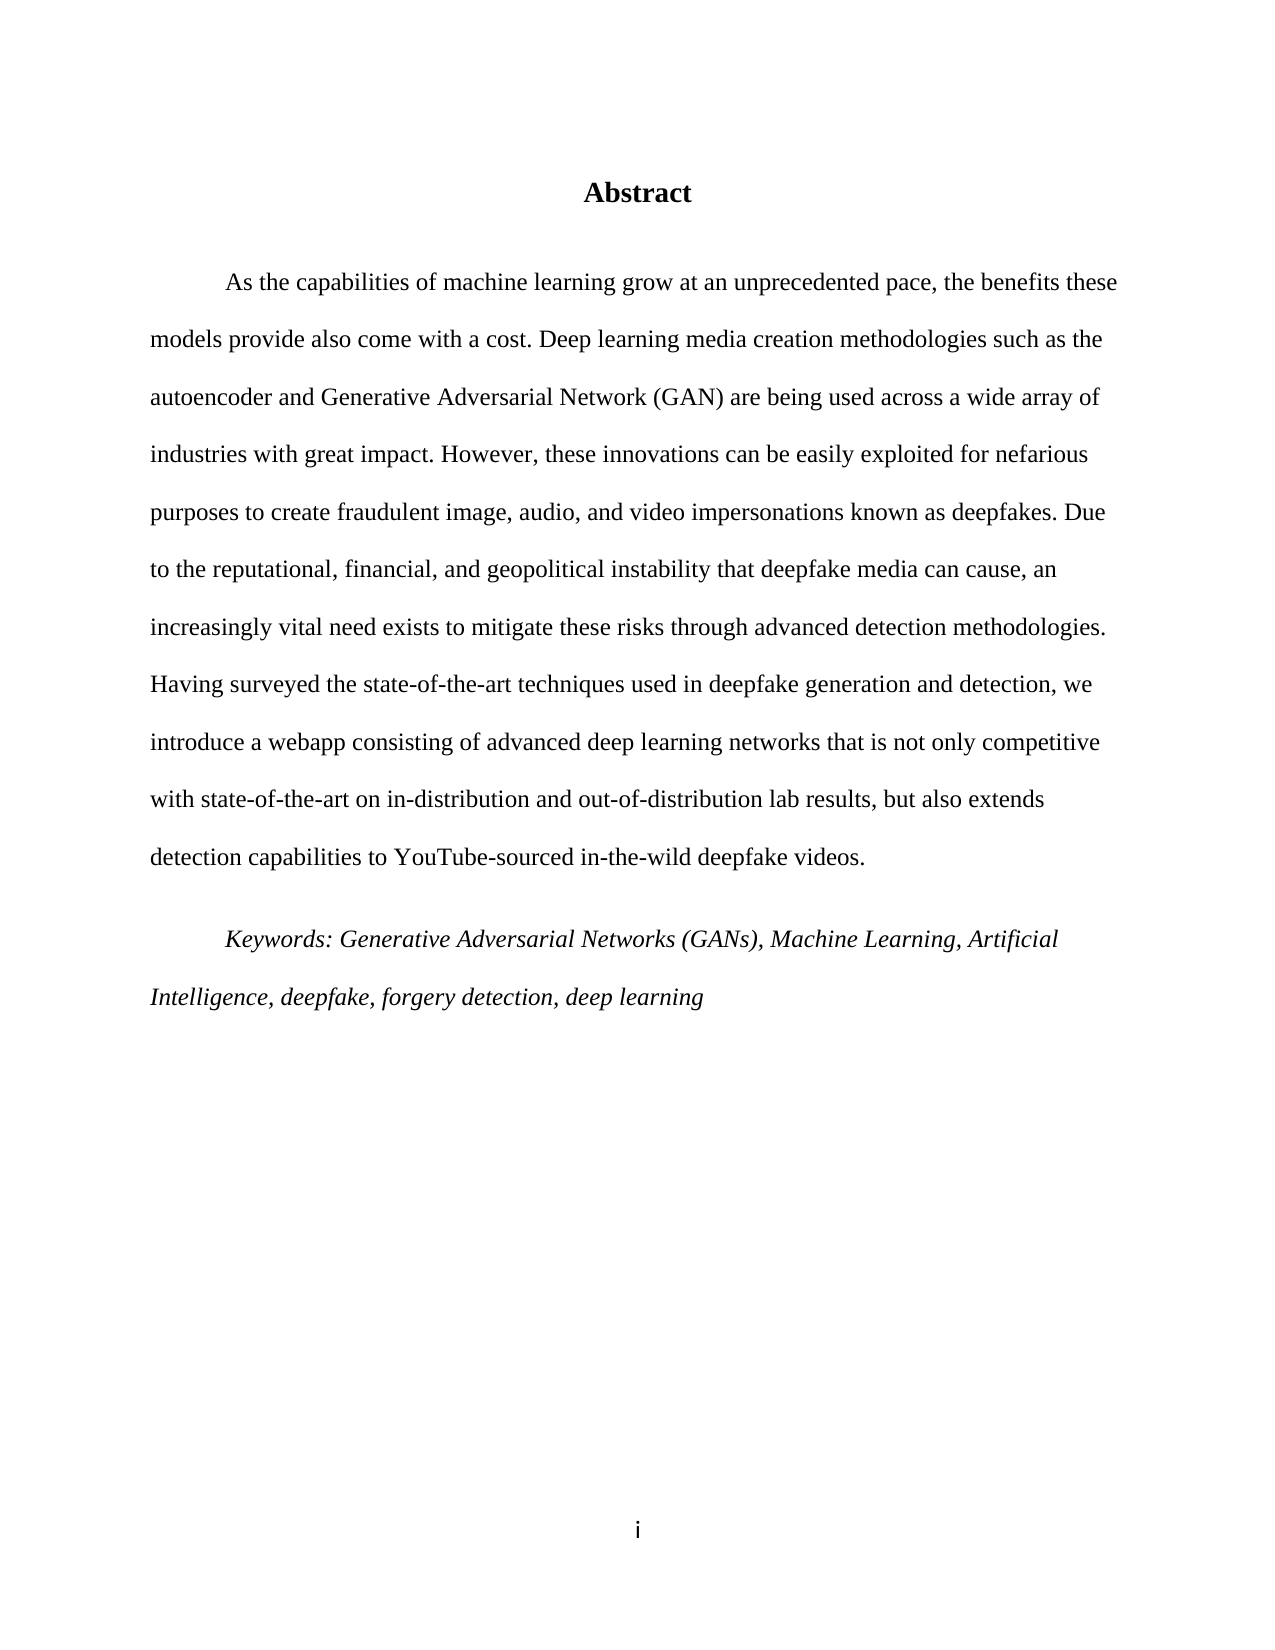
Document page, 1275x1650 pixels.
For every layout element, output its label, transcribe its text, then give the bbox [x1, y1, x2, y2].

subtitle Abstract [150, 175, 1125, 208]
text Keywords: Generative Adversarial Networks (GANs), Machine Learning, Artificial Intelligence, deepfake, forgery detection, deep learning [150, 924, 1125, 1011]
text As the capabilities of machine learning grow at an unprecedented pace, the benefits these models provide also come with a cost. Deep learning media creation methodologies such as the autoencoder and Generative Adversarial Network (GAN) are being used across a wide array of industries with great impact. However, these innovations can be easily exploited for nefarious purposes to create fraudulent image, audio, and video impersonations known as deepfakes. Due to the reputational, financial, and geopolitical instability that deepfake media can cause, an increasingly vital need exists to mitigate these risks through advanced detection methodologies. Having surveyed the state-of-the-art techniques used in deepfake generation and detection, we introduce a webapp consisting of advanced deep learning networks that is not only competitive with state-of-the-art on in-distribution and out-of-distribution lab results, but also extends detection capabilities to YouTube-sourced in-the-wild deepfake videos. [150, 267, 1125, 871]
